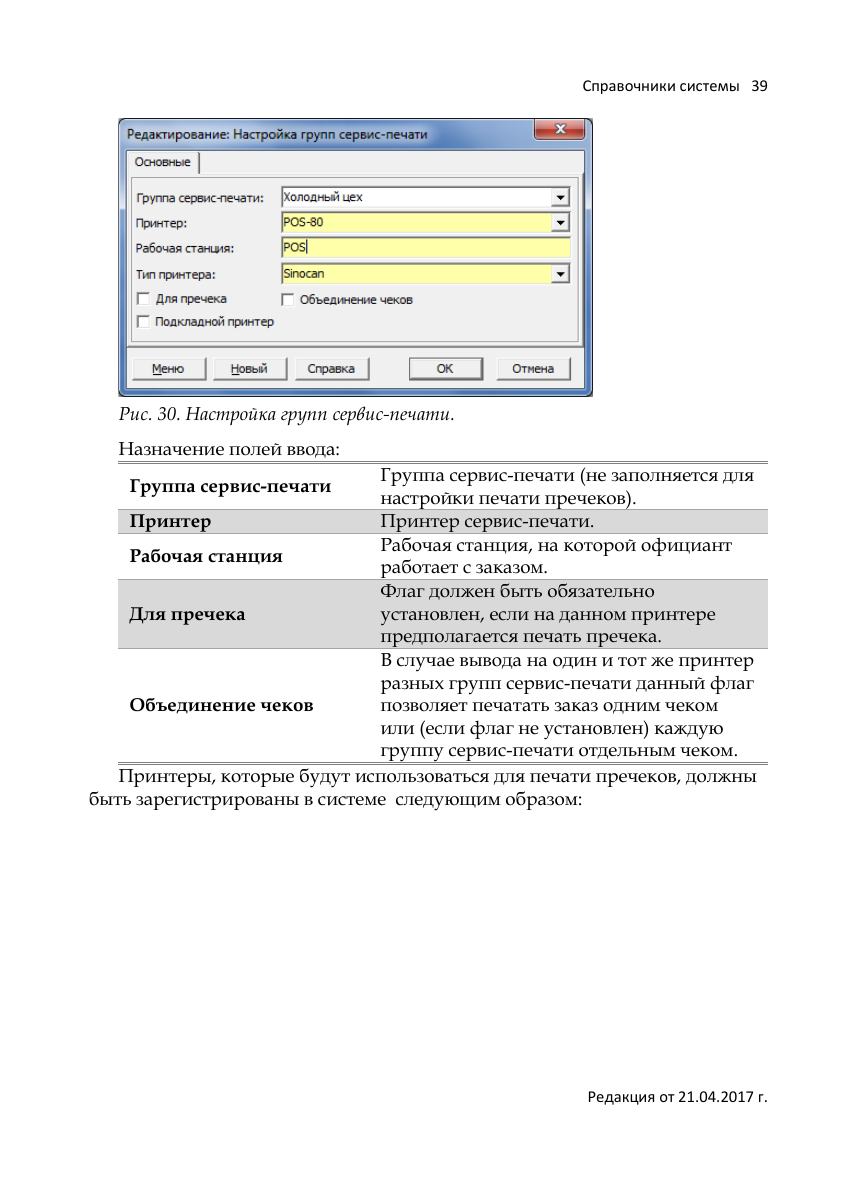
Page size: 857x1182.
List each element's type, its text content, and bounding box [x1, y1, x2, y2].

table_cell Принтер сервис-печати. [369, 510, 768, 533]
table_cell Рабочая станция [118, 534, 369, 579]
table_header Группа сервис-печати (не заполняется для настройки печати пречеков). [369, 464, 768, 509]
table_cell Рабочая станция, на которой официант работает с заказом. [369, 534, 768, 579]
table_cell В случае вывода на один и тот же принтер разных групп сервис-печати данный флаг позволяет печатать заказ одним чеком или (если флаг не установлен) каждую группу сервис-печати отдельным чеком. [369, 649, 768, 762]
picture [118, 118, 593, 397]
table_cell Флаг должен быть обязательно установлен, если на данном принтере предполагается печать пречека. [369, 580, 768, 648]
table_header Группа сервис-печати [118, 464, 369, 509]
table_cell Принтер [118, 510, 369, 533]
table_cell Объединение чеков [118, 649, 369, 762]
text Рис. 30. Настройка групп сервис-печати. [89, 403, 768, 426]
text Назначение полей ввода: [89, 438, 768, 461]
table_cell Для пречека [118, 580, 369, 648]
text Принтеры, которые будут использоваться для печати пречеков, должны быть зарегистрированы в системе следующим образом: [89, 765, 768, 811]
